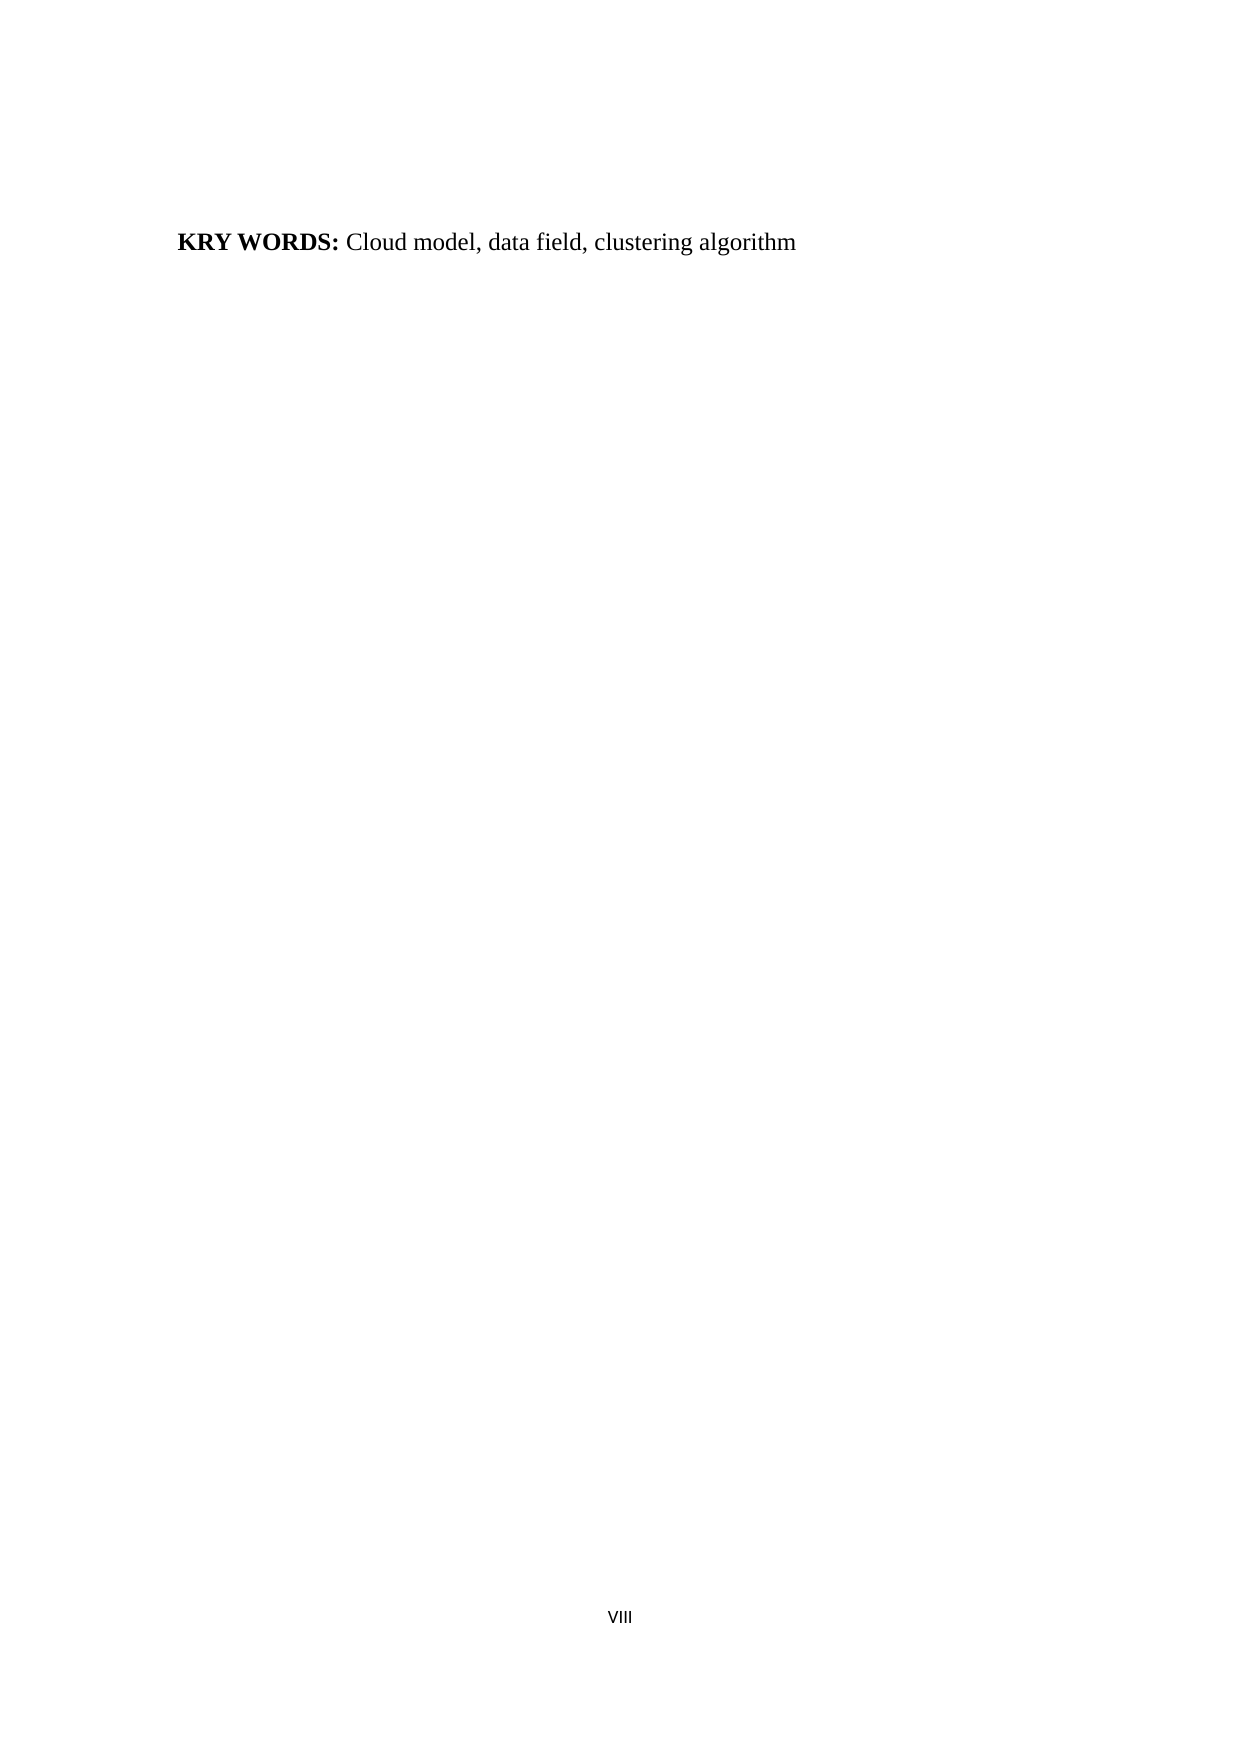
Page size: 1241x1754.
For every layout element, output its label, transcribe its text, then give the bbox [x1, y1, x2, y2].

text KRY WORDS: Cloud model, data field, clustering algorithm [177, 225, 1063, 257]
